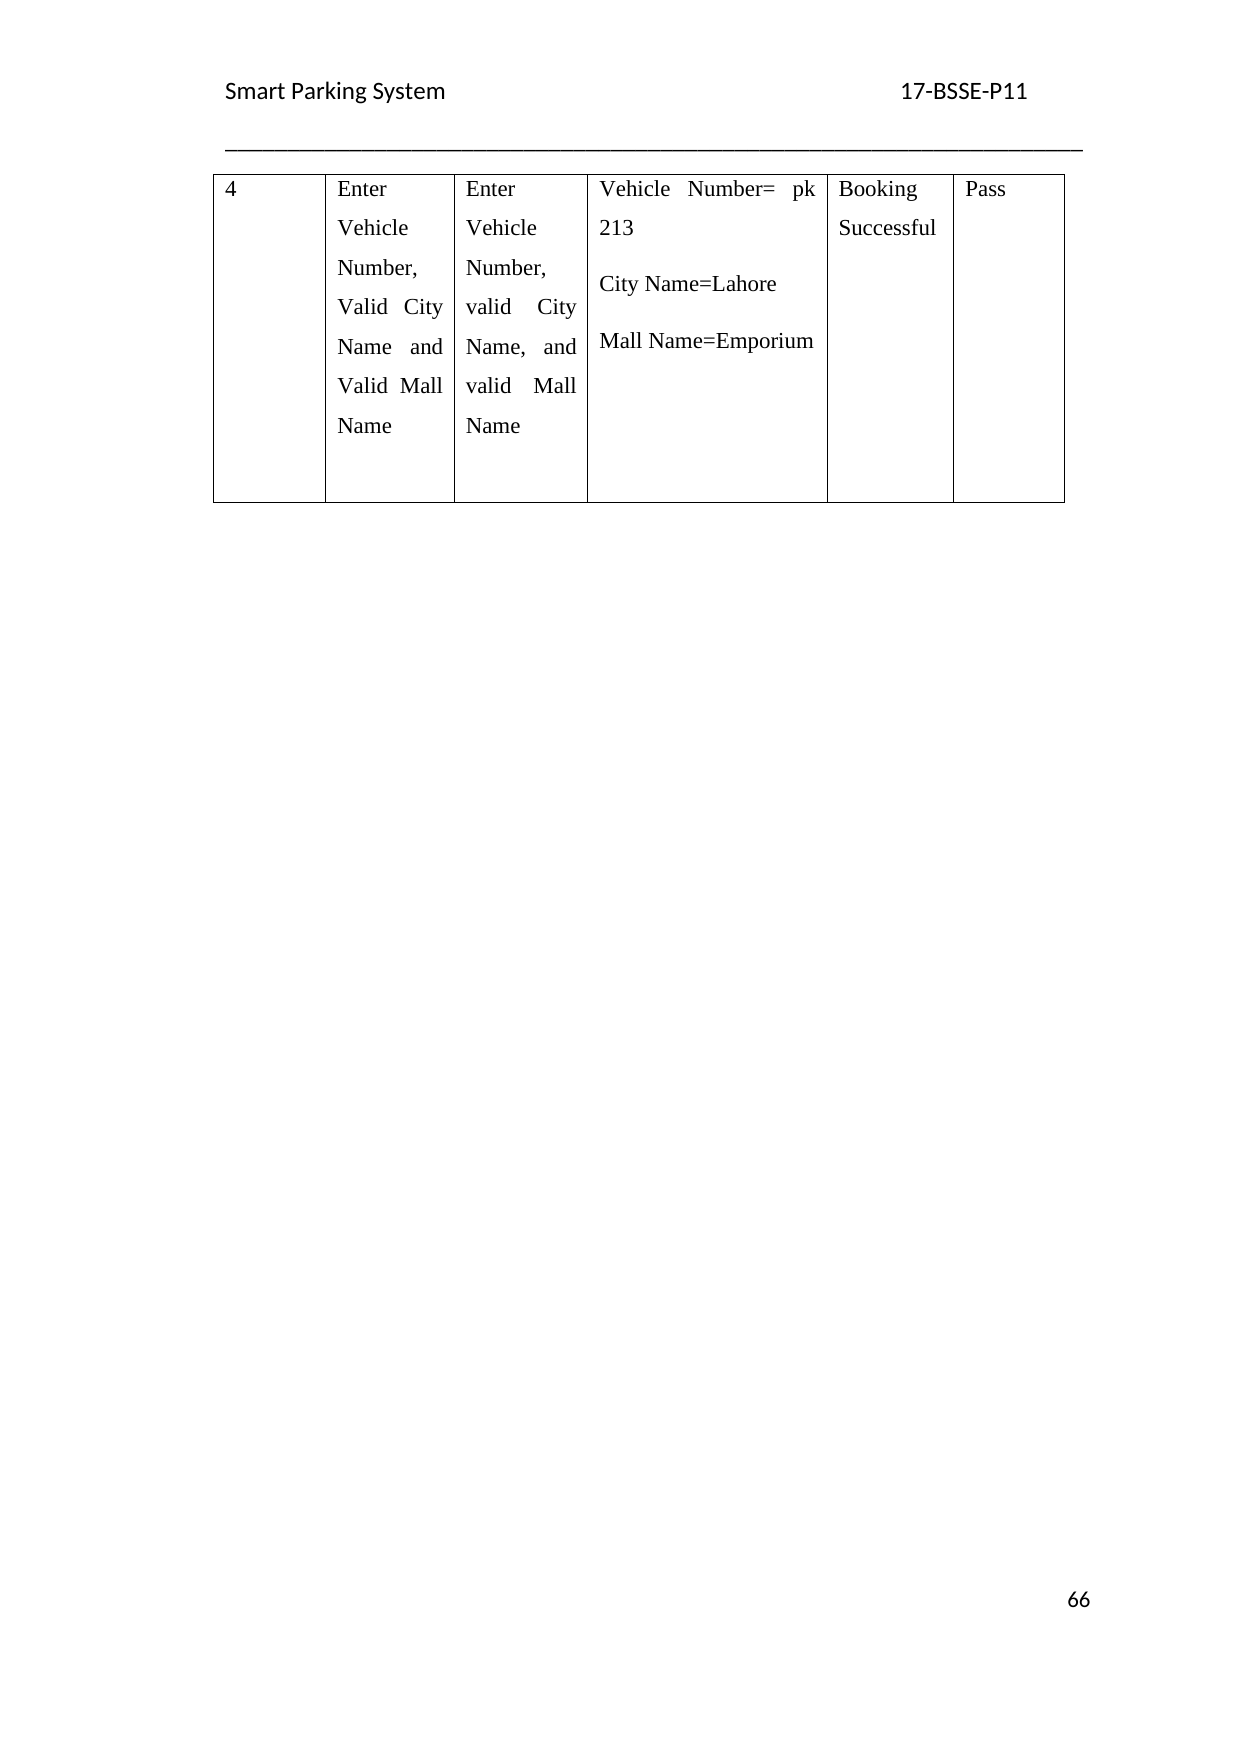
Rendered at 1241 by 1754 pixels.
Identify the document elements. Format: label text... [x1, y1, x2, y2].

table_cell Pass [954, 175, 1064, 502]
table_cell Enter Vehicle Number, valid City Name, and valid Mall Name [455, 175, 587, 502]
table_cell Enter Vehicle Number, Valid City Name and Valid Mall Name [326, 175, 454, 502]
table_cell Booking Successful [828, 175, 953, 502]
table_cell Vehicle Number= pk 213 City Name=Lahore Mall Name=Emporium [588, 175, 827, 502]
table_cell 4 [214, 175, 325, 502]
